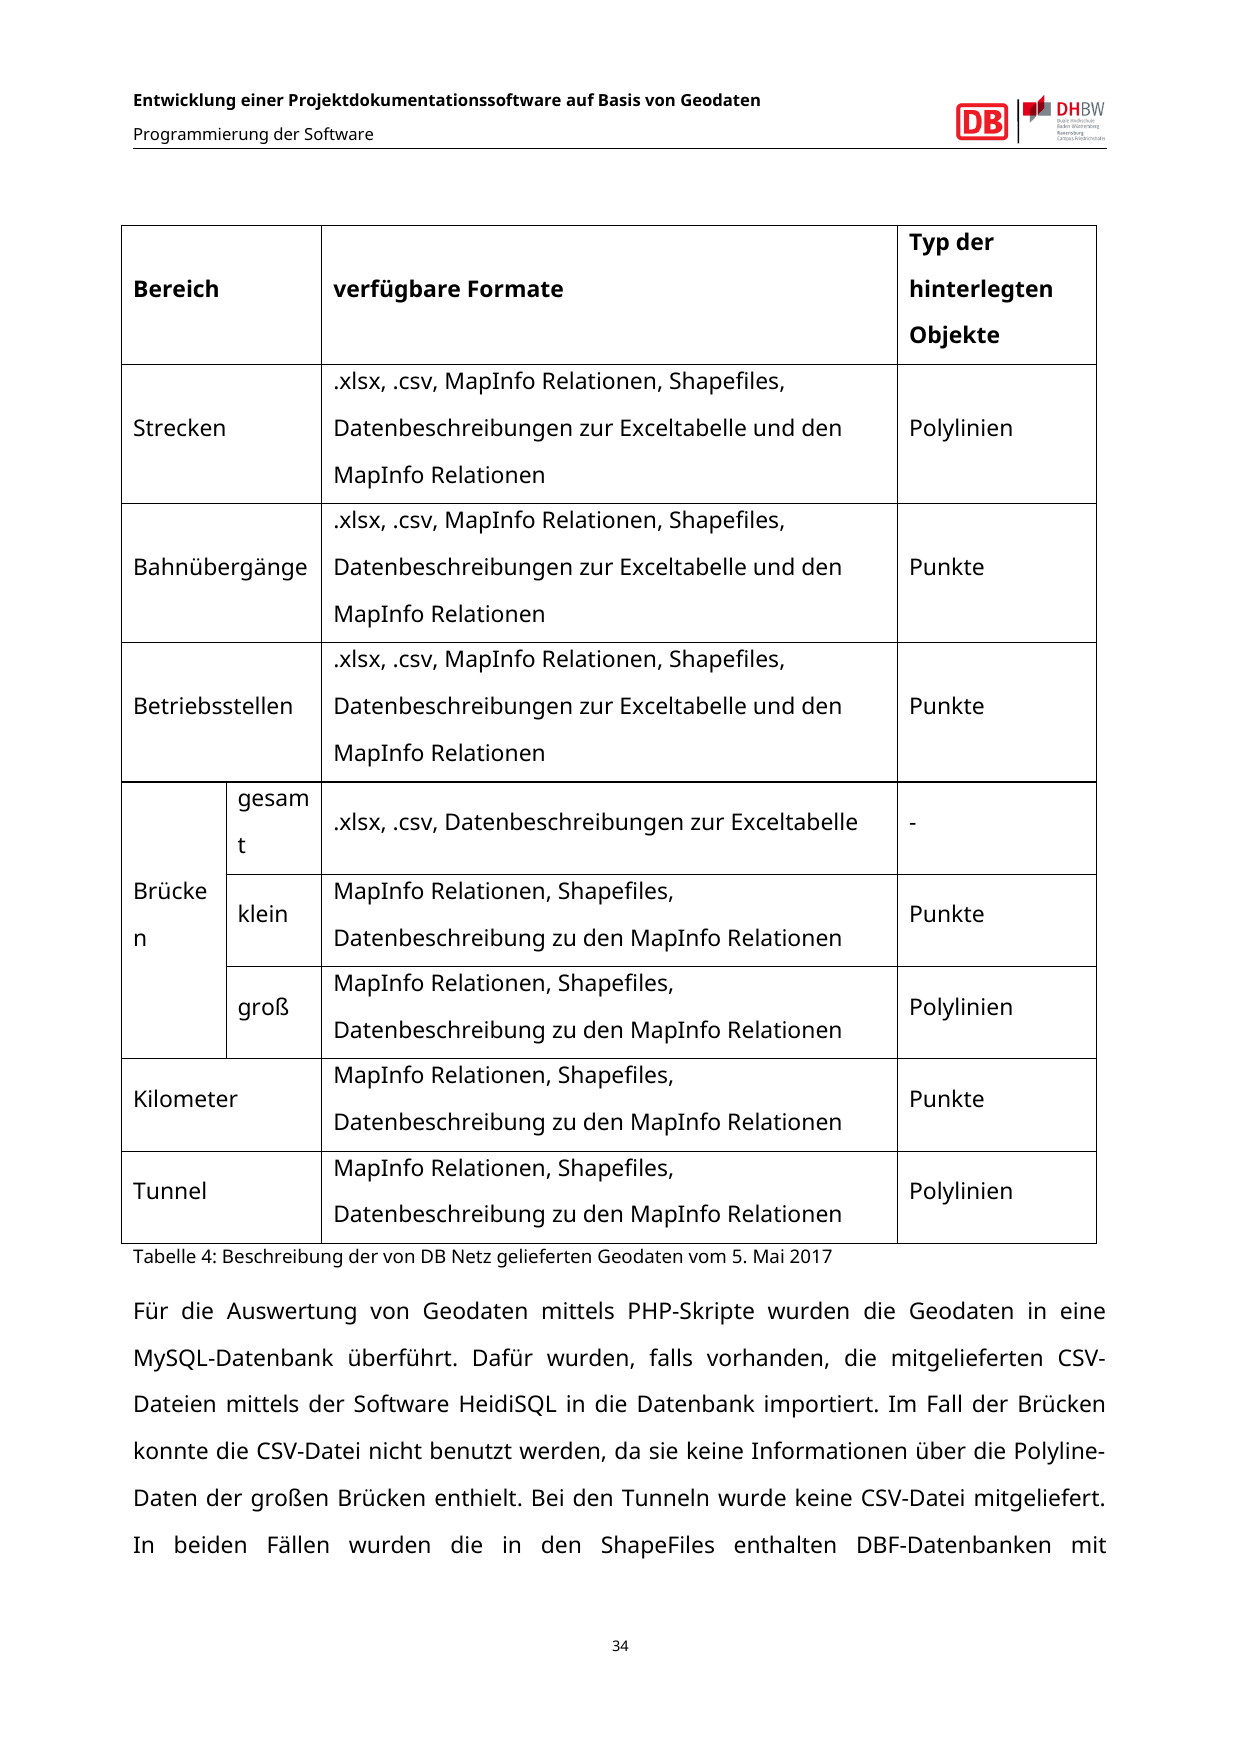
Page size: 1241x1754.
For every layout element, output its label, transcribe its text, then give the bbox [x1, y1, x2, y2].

table_cell MapInfo Relationen, Shapefiles, Datenbeschreibung zu den MapInfo Relationen [322, 1152, 897, 1243]
picture [956, 103, 1009, 141]
table_header verfügbare Formate [322, 226, 897, 364]
table_cell .xlsx, .csv, MapInfo Relationen, Shapefiles, Datenbeschreibungen zur Exceltabelle und den MapInfo Relationen [322, 365, 897, 503]
table_cell Polylinien [898, 365, 1096, 503]
table_cell Strecken [122, 365, 321, 503]
table_cell Punkte [898, 643, 1096, 781]
table_cell Betriebsstellen [122, 643, 321, 781]
table_cell Punkte [898, 875, 1096, 966]
table_header Typ der hinterlegten Objekte [898, 226, 1096, 364]
picture [1023, 95, 1106, 141]
table_cell .xlsx, .csv, MapInfo Relationen, Shapefiles, Datenbeschreibungen zur Exceltabelle und den MapInfo Relationen [322, 643, 897, 781]
table_cell Punkte [898, 1059, 1096, 1151]
table_cell .xlsx, .csv, MapInfo Relationen, Shapefiles, Datenbeschreibungen zur Exceltabelle und den MapInfo Relationen [322, 504, 897, 642]
table_cell Polylinien [898, 967, 1096, 1058]
table_cell klein [227, 875, 321, 966]
table_cell Brücken [122, 783, 226, 1058]
table_cell Polylinien [898, 1152, 1096, 1243]
text Tabelle 4: Beschreibung der von DB Netz gelieferten Geodaten vom 5. Mai 2017 [133, 1244, 1107, 1269]
table_cell Punkte [898, 504, 1096, 642]
table_cell MapInfo Relationen, Shapefiles, Datenbeschreibung zu den MapInfo Relationen [322, 875, 897, 966]
table_cell MapInfo Relationen, Shapefiles, Datenbeschreibung zu den MapInfo Relationen [322, 967, 897, 1058]
table_cell - [898, 783, 1096, 874]
table_cell Tunnel [122, 1152, 321, 1243]
table_cell gesamt [227, 783, 321, 874]
table_cell MapInfo Relationen, Shapefiles, Datenbeschreibung zu den MapInfo Relationen [322, 1059, 897, 1151]
table_cell .xlsx, .csv, Datenbeschreibungen zur Exceltabelle [322, 783, 897, 874]
table_header Bereich [122, 226, 321, 364]
table_cell Kilometer [122, 1059, 321, 1151]
table_cell groß [227, 967, 321, 1058]
table_cell Bahnübergänge [122, 504, 321, 642]
